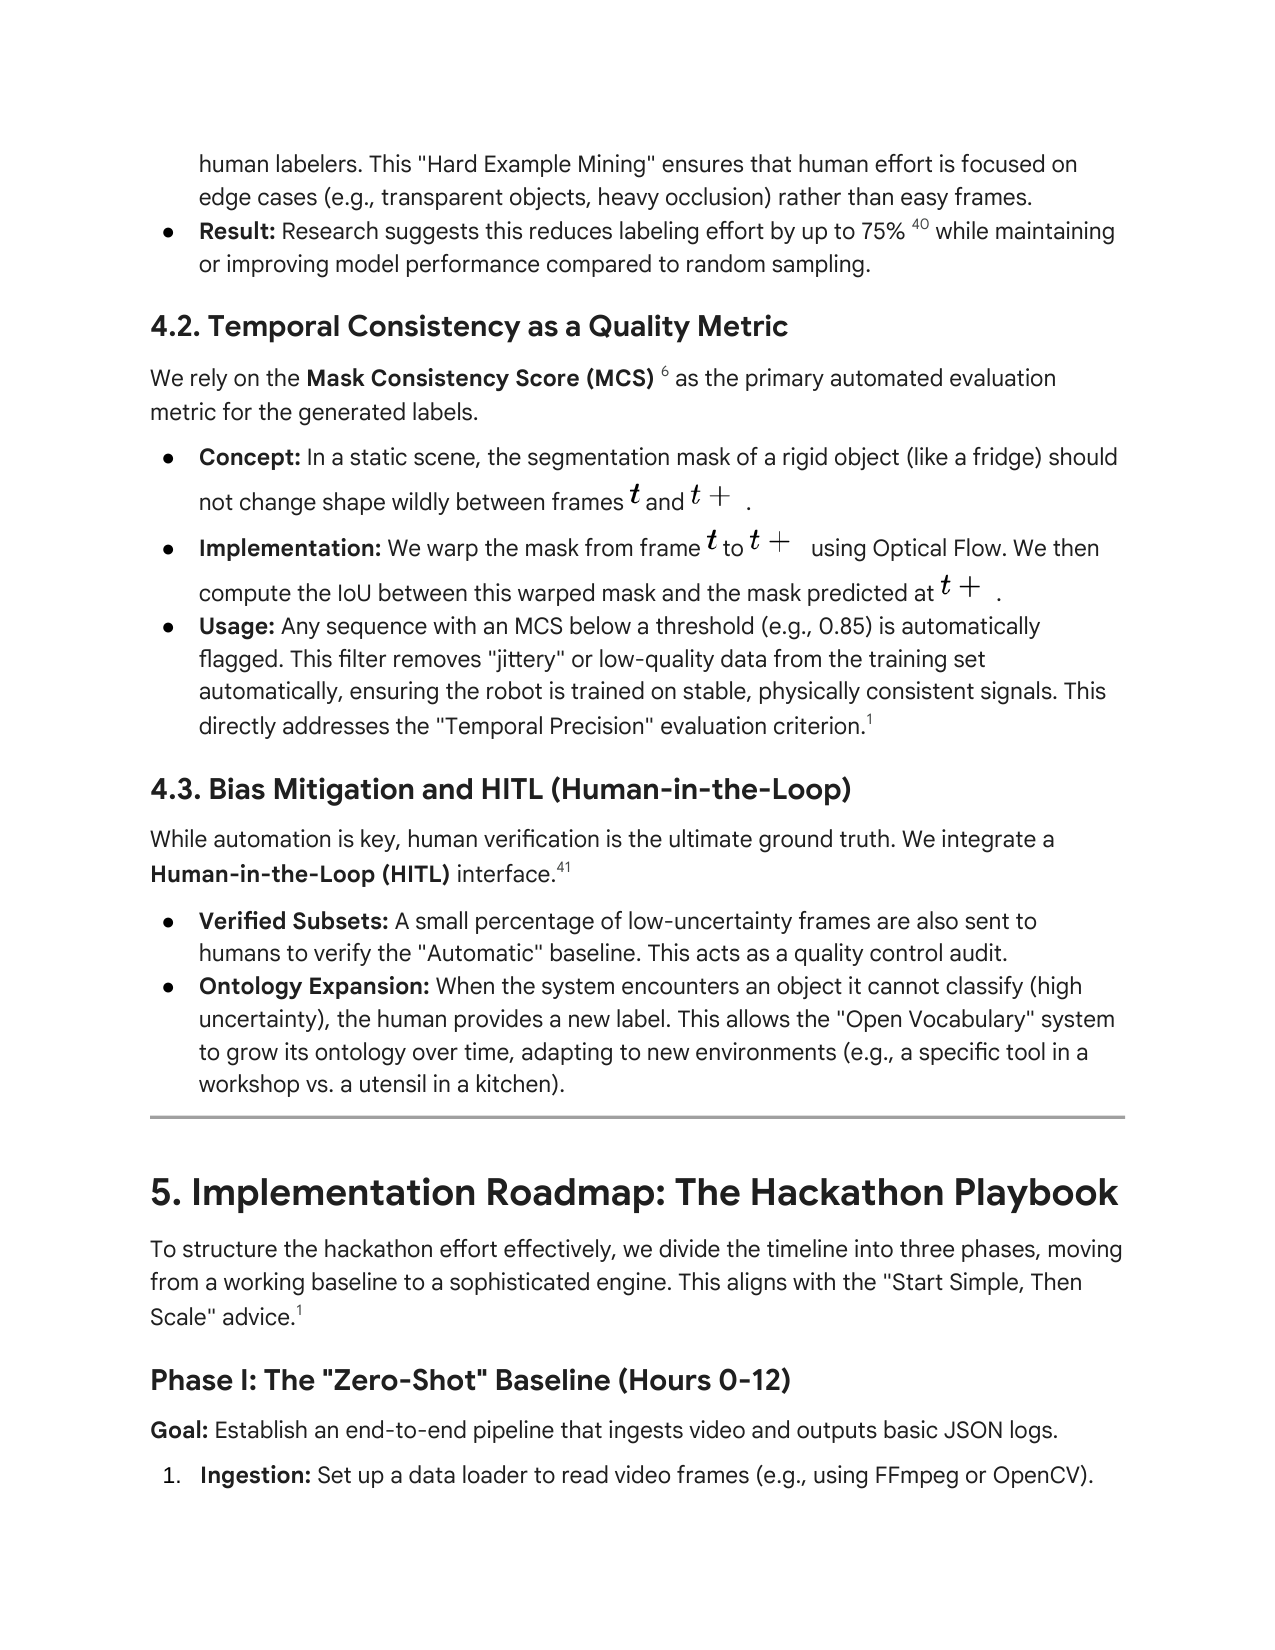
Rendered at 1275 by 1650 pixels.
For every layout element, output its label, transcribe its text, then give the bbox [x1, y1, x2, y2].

text We rely on the Mask Consistency Score (MCS) 6 as the primary automated evaluation metric for the generated labels. [150, 363, 1125, 427]
list Implementation: We warp the mask from frame to using Optical Flow. We then compute the IoU between this warped mask and the mask predicted at . [161, 521, 1125, 608]
subtitle 4.3. Bias Mitigation and HITL (Human-in-the-Loop) [150, 771, 1125, 808]
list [161, 150, 1125, 211]
picture [749, 521, 805, 557]
subtitle Phase I: The "Zero-Shot" Baseline (Hours 0-12) [150, 1362, 1125, 1398]
subtitle 5. Implementation Roadmap: The Hackathon Playbook [150, 1119, 1125, 1216]
text Goal: Establish an end-to-end pipeline that ingests video and outputs basic JSON logs. [150, 1416, 1125, 1445]
list Concept: In a static scene, the segmentation mask of a rigid object (like a fridge) should not change shape wildly between frames and . [161, 443, 1125, 517]
text While automation is key, human verification is the ultimate ground truth. We integrate a Human-in-the-Loop (HITL) interface.41 [150, 826, 1125, 890]
list Usage: Any sequence with an MCS below a threshold (e.g., 0.85) is automatically flagged. This filter removes "jittery" or low-quality data from the training set automatically, ensuring the robot is trained on stable, physically consistent signals. This directly addresses the "Temporal Precision" evaluation criterion.1 [161, 612, 1125, 742]
subtitle 4.2. Temporal Consistency as a Quality Metric [150, 308, 1125, 345]
list Ontology Expansion: When the system encounters an object it cannot classify (high uncertainty), the human provides a new label. This allows the "Open Vocabulary" system to grow its ontology over time, adapting to new environments (e.g., a specific tool in a workshop vs. a utensil in a kitchen). [161, 972, 1125, 1099]
text To structure the hackathon effort effectively, we divide the timeline into three phases, moving from a working baseline to a sophisticated engine. This aligns with the "Start Simple, Then Scale" advice.1 [150, 1235, 1125, 1332]
picture [629, 475, 640, 511]
picture [706, 521, 717, 557]
list Result: Research suggests this reduces labeling effort by up to 75% 40 while maintaining or improving model performance compared to random sampling. [161, 215, 1125, 279]
picture [940, 566, 996, 602]
picture [690, 476, 746, 511]
list Ingestion: Set up a data loader to read video frames (e.g., using FFmpeg or OpenCV). [162, 1461, 1125, 1490]
list Verified Subsets: A small percentage of low-uncertainty frames are also sent to humans to verify the "Automatic" baseline. This acts as a quality control audit. [161, 907, 1125, 968]
